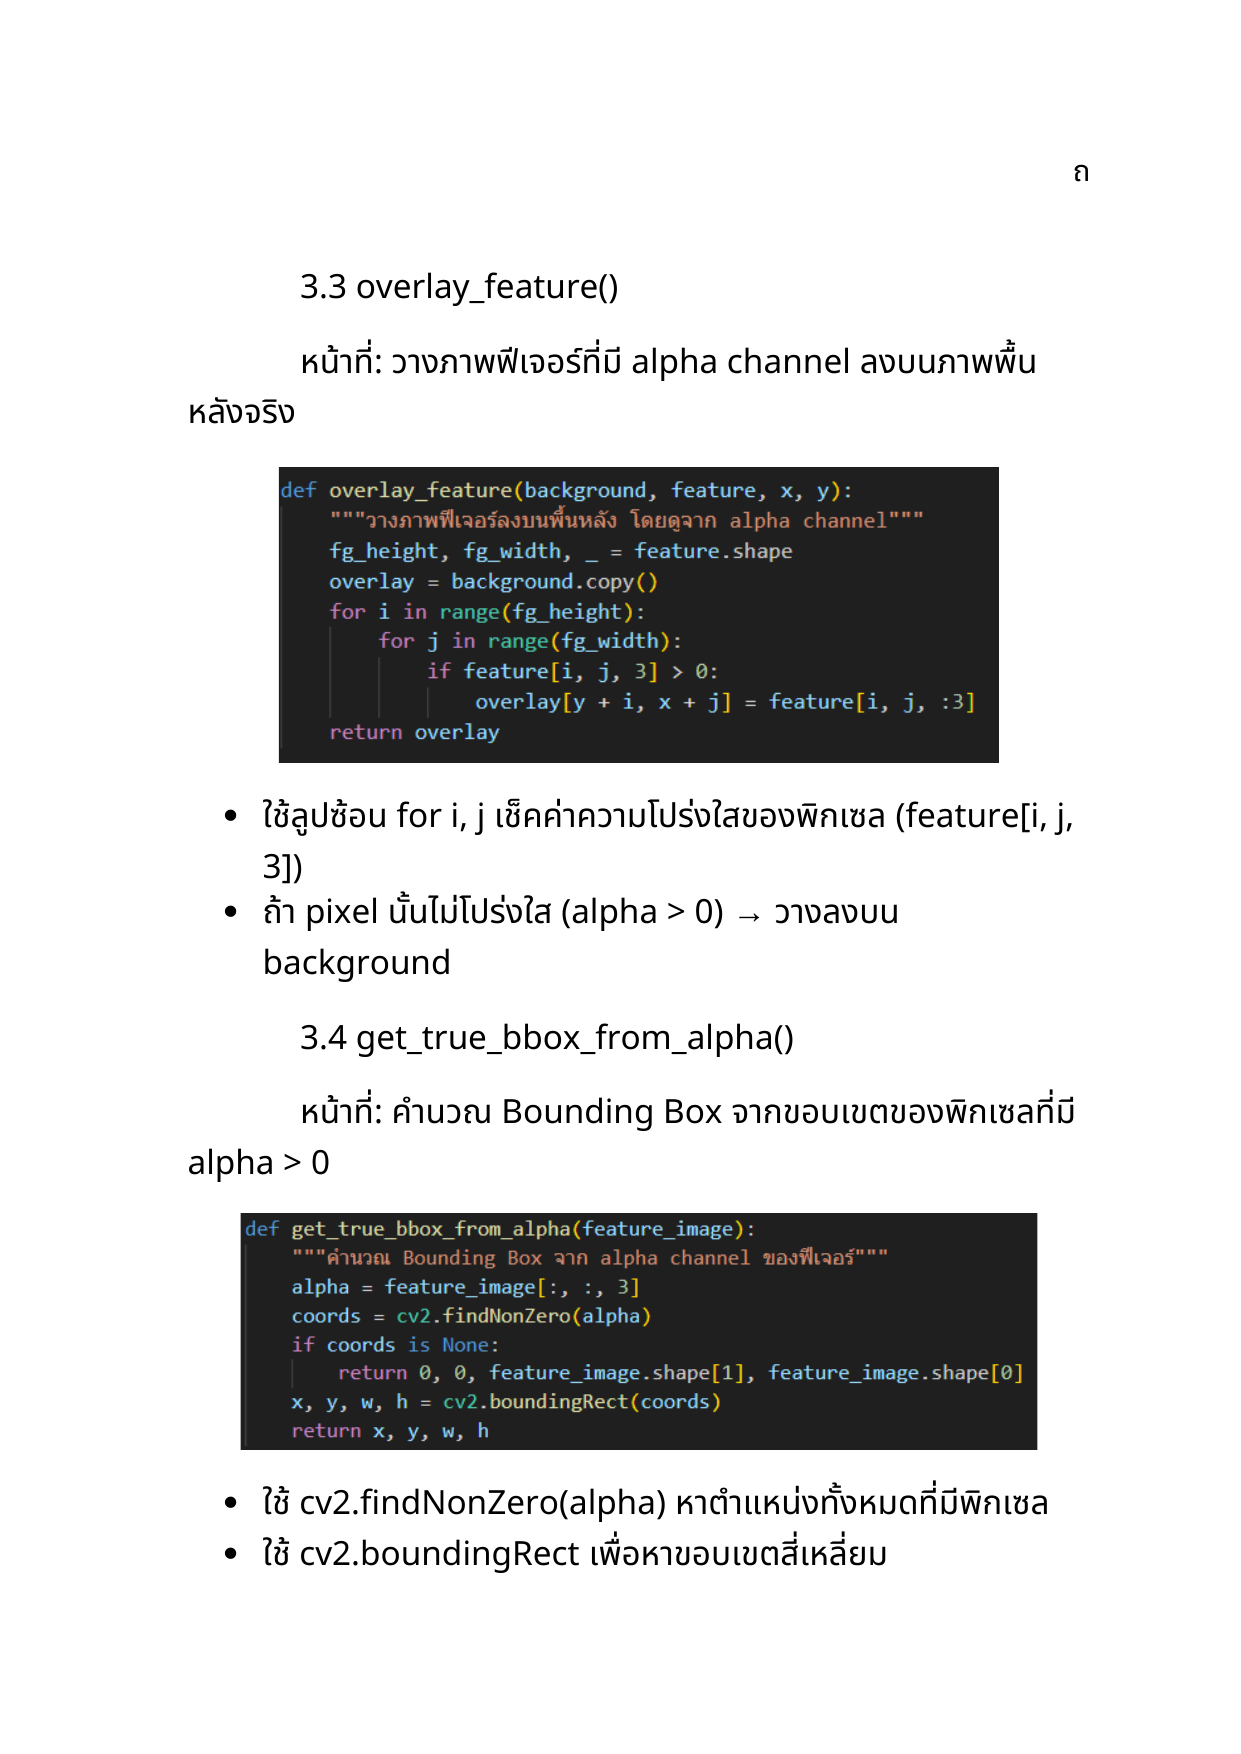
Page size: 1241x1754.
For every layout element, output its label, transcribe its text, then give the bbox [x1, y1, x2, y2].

text 3.4 get_true_bbox_from_alpha() [262, 1013, 1090, 1059]
text 3.3 overlay_feature() [262, 263, 1090, 308]
list ถ้า pixel นั้นไม่โปร่งใส (alpha > 0) → วางลงบน background [225, 888, 1090, 984]
list ใช้ cv2.findNonZero(alpha) หาตำแหน่งทั้งหมดที่มีพิกเซล [225, 1479, 1090, 1529]
picture [240, 1213, 1038, 1450]
picture [278, 467, 999, 763]
list ใช้ cv2.boundingRect เพื่อหาขอบเขตสี่เหลี่ยม [225, 1529, 1090, 1580]
text หน้าที่: คำนวณ Bounding Box จากขอบเขตของพิกเซลที่มี alpha > 0 [187, 1088, 1090, 1184]
text หน้าที่: วางภาพฟีเจอร์ที่มี alpha channel ลงบนภาพพื้นหลังจริง [187, 337, 1090, 438]
list ใช้ลูปซ้อน for i, j เช็คค่าความโปร่งใสของพิกเซล (feature[i, j, 3]) [225, 792, 1090, 888]
